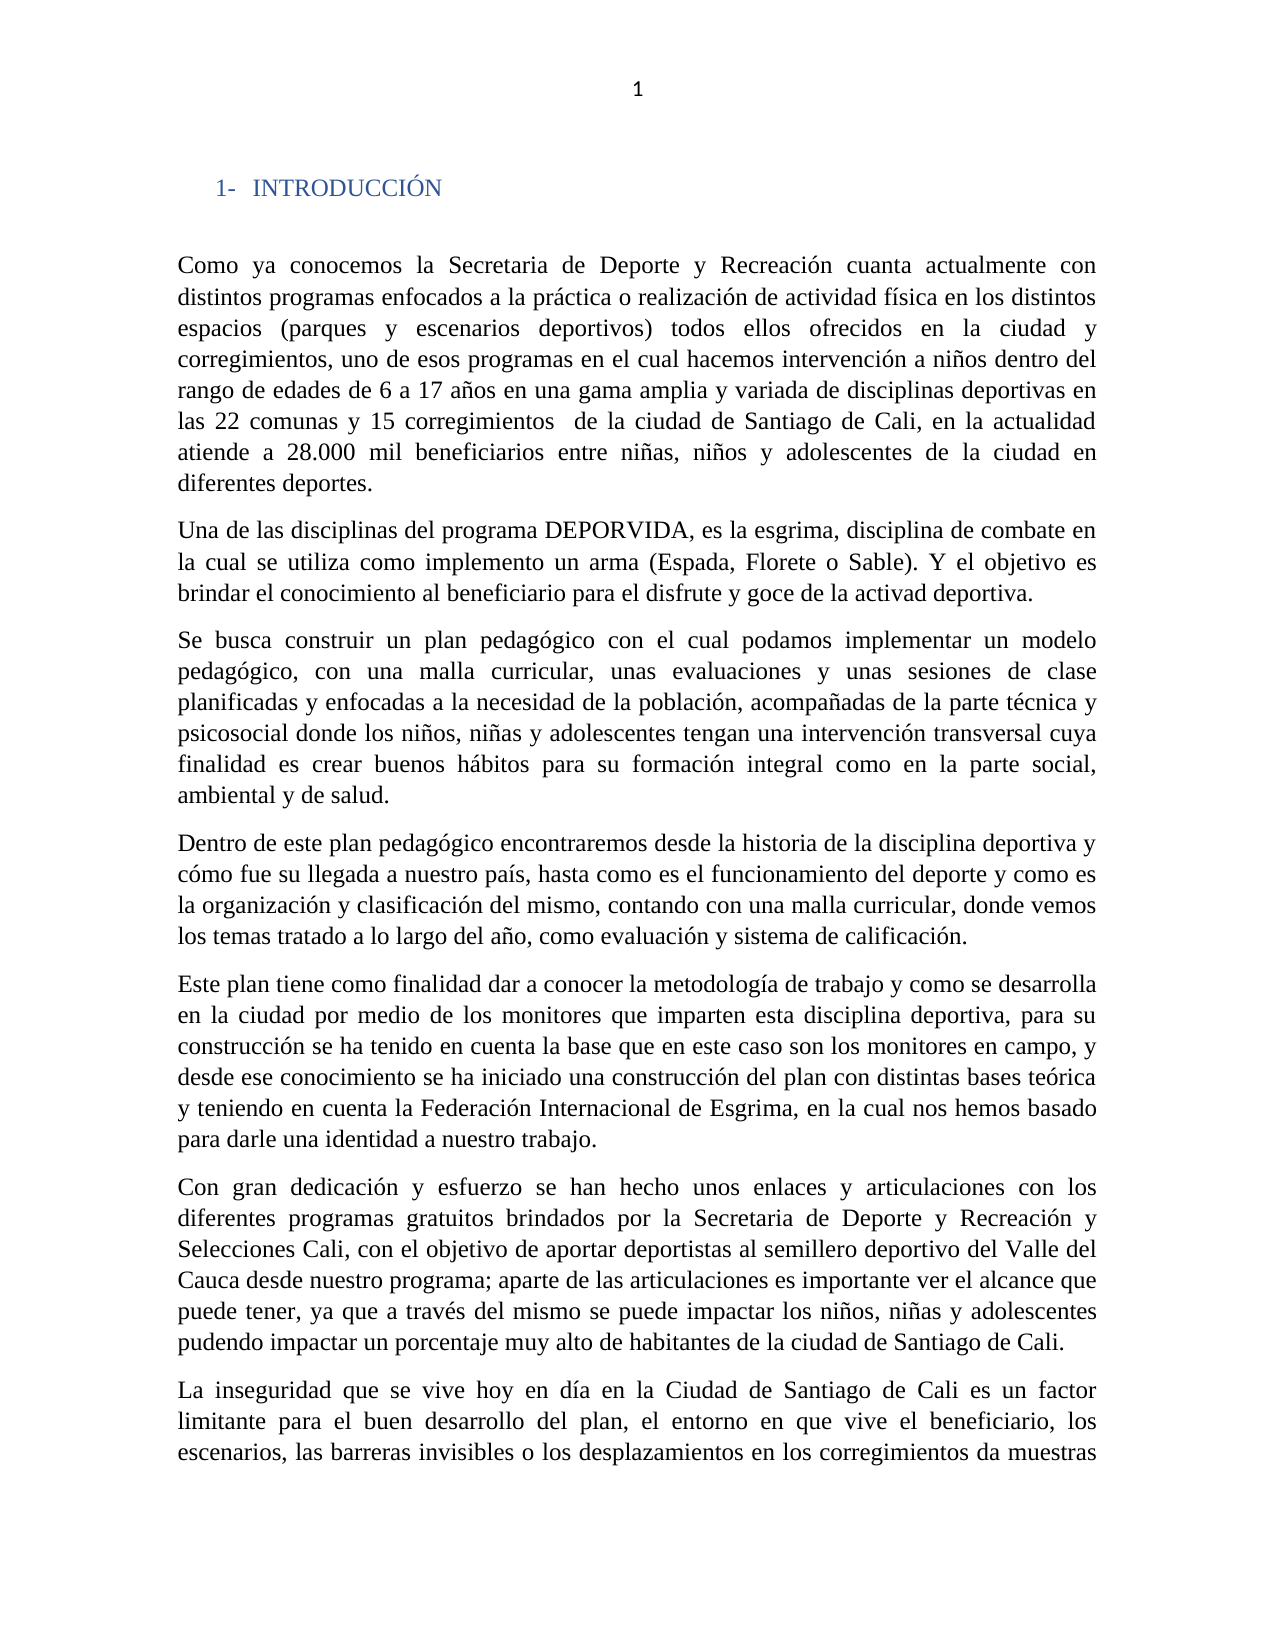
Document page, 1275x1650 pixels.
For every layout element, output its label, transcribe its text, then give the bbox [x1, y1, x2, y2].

text Una de las disciplinas del programa DEPORVIDA, es la esgrima, disciplina de combate en la cual se utiliza como implemento un arma (Espada, Florete o Sable). Y el objetivo es brindar el conocimiento al beneficiario para el disfrute y goce de la activad deportiva. [177, 516, 1098, 606]
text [177, 1375, 1098, 1466]
text Este plan tiene como finalidad dar a conocer la metodología de trabajo y como se desarrolla en la ciudad por medio de los monitores que imparten esta disciplina deportiva, para su construcción se ha tenido en cuenta la base que en este caso son los monitores en campo, y desde ese conocimiento se ha iniciado una construcción del plan con distintas bases teórica y teniendo en cuenta la Federación Internacional de Esgrima, en la cual nos hemos basado para darle una identidad a nuestro trabajo. [177, 969, 1098, 1153]
subtitle INTRODUCCIÓN [215, 173, 1098, 201]
text Se busca construir un plan pedagógico con el cual podamos implementar un modelo pedagógico, con una malla curricular, unas evaluaciones y unas sesiones de clase planificadas y enfocadas a la necesidad de la población, acompañadas de la parte técnica y psicosocial donde los niños, niñas y adolescentes tengan una intervención transversal cuya finalidad es crear buenos hábitos para su formación integral como en la parte social, ambiental y de salud. [177, 625, 1098, 809]
text Con gran dedicación y esfuerzo se han hecho unos enlaces y articulaciones con los diferentes programas gratuitos brindados por la Secretaria de Deporte y Recreación y Selecciones Cali, con el objetivo de aportar deportistas al semillero deportivo del Valle del Cauca desde nuestro programa; aparte de las articulaciones es importante ver el alcance que puede tener, ya que a través del mismo se puede impactar los niños, niñas y adolescentes pudendo impactar un porcentaje muy alto de habitantes de la ciudad de Santiago de Cali. [177, 1172, 1098, 1356]
text Dentro de este plan pedagógico encontraremos desde la historia de la disciplina deportiva y cómo fue su llegada a nuestro país, hasta como es el funcionamiento del deporte y como es la organización y clasificación del mismo, contando con una malla curricular, donde vemos los temas tratado a lo largo del año, como evaluación y sistema de calificación. [177, 828, 1098, 950]
text Como ya conocemos la Secretaria de Deporte y Recreación cuanta actualmente con distintos programas enfocados a la práctica o realización de actividad física en los distintos espacios (parques y escenarios deportivos) todos ellos ofrecidos en la ciudad y corregimientos, uno de esos programas en el cual hacemos intervención a niños dentro del rango de edades de 6 a 17 años en una gama amplia y variada de disciplinas deportivas en las 22 comunas y 15 corregimientos de la ciudad de Santiago de Cali, en la actualidad atiende a 28.000 mil beneficiarios entre niñas, niños y adolescentes de la ciudad en diferentes deportes. [177, 251, 1098, 497]
